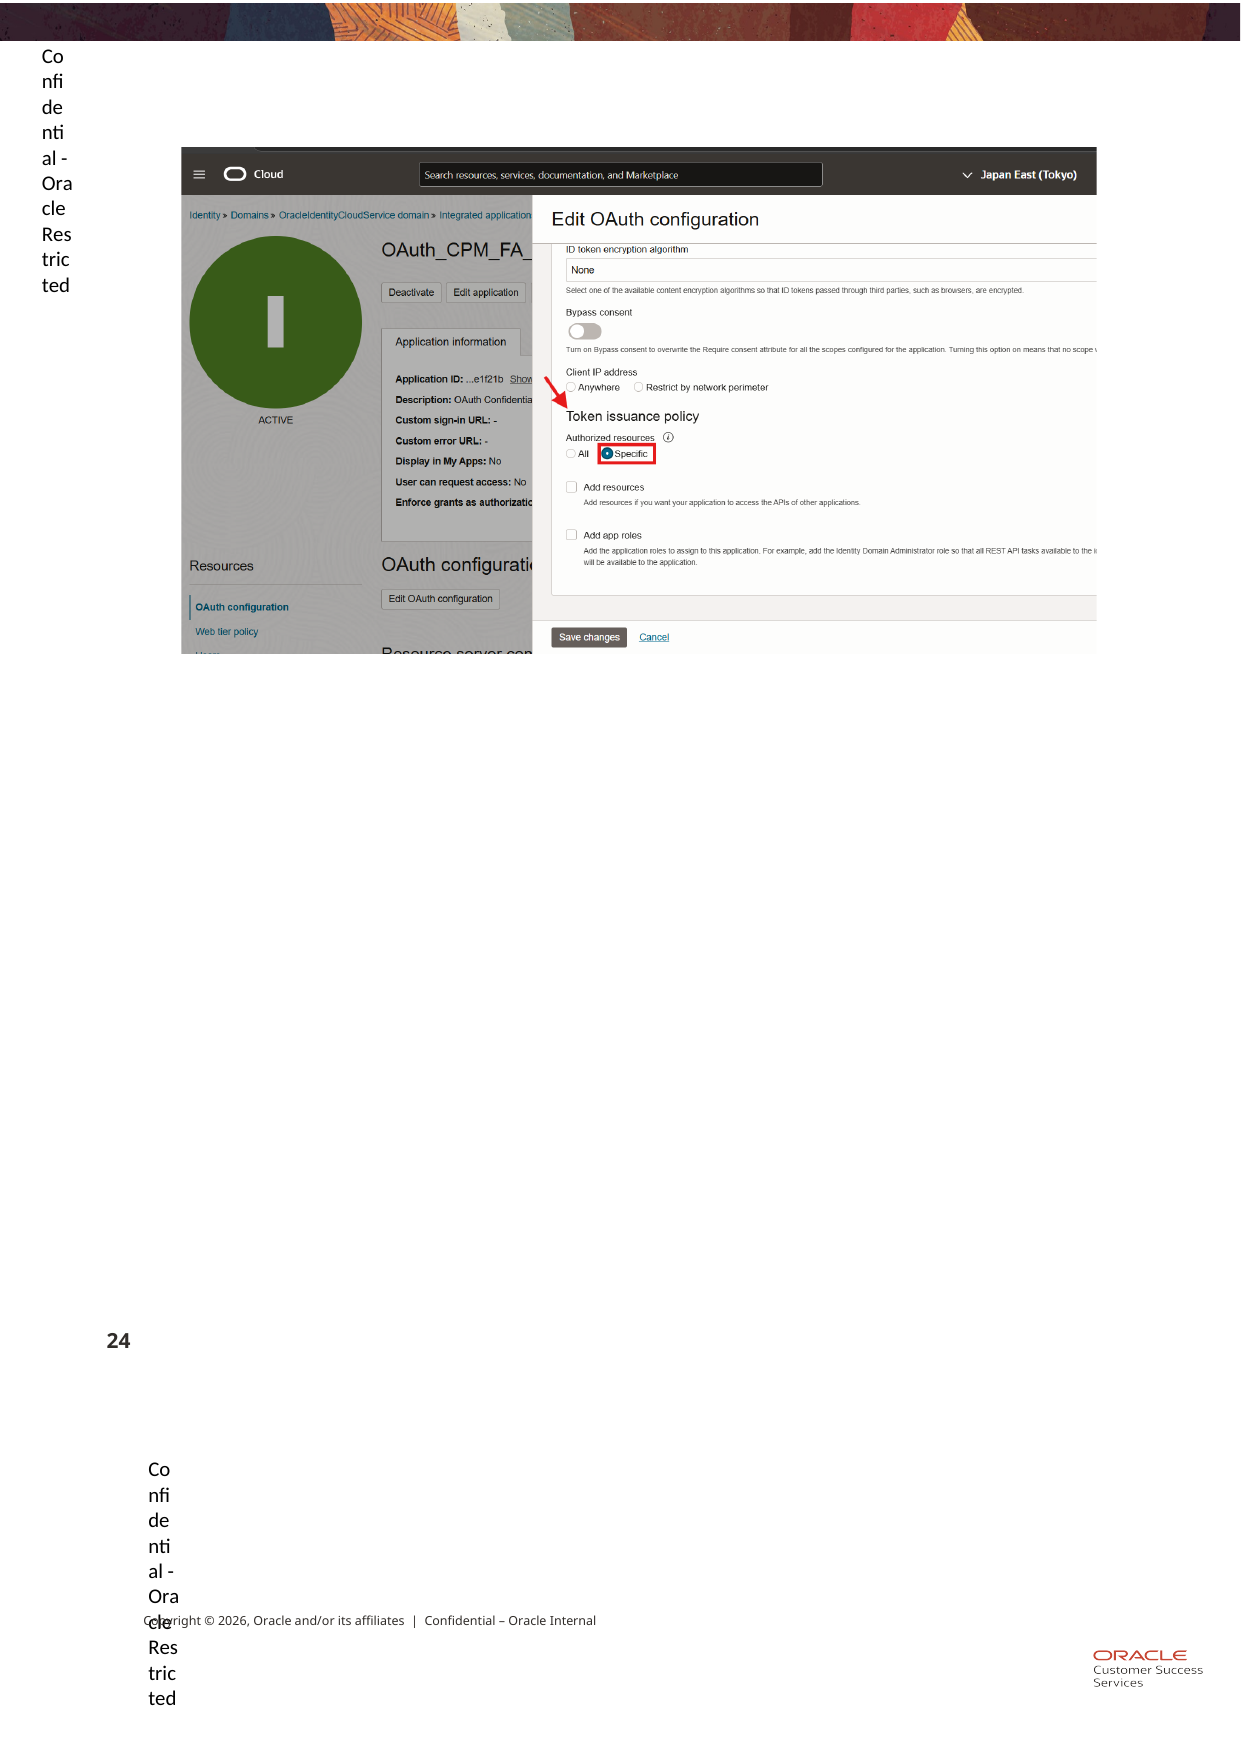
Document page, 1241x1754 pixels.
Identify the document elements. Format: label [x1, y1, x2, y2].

picture [181, 147, 1097, 654]
picture [0, 3, 1241, 41]
picture [1081, 1640, 1215, 1697]
